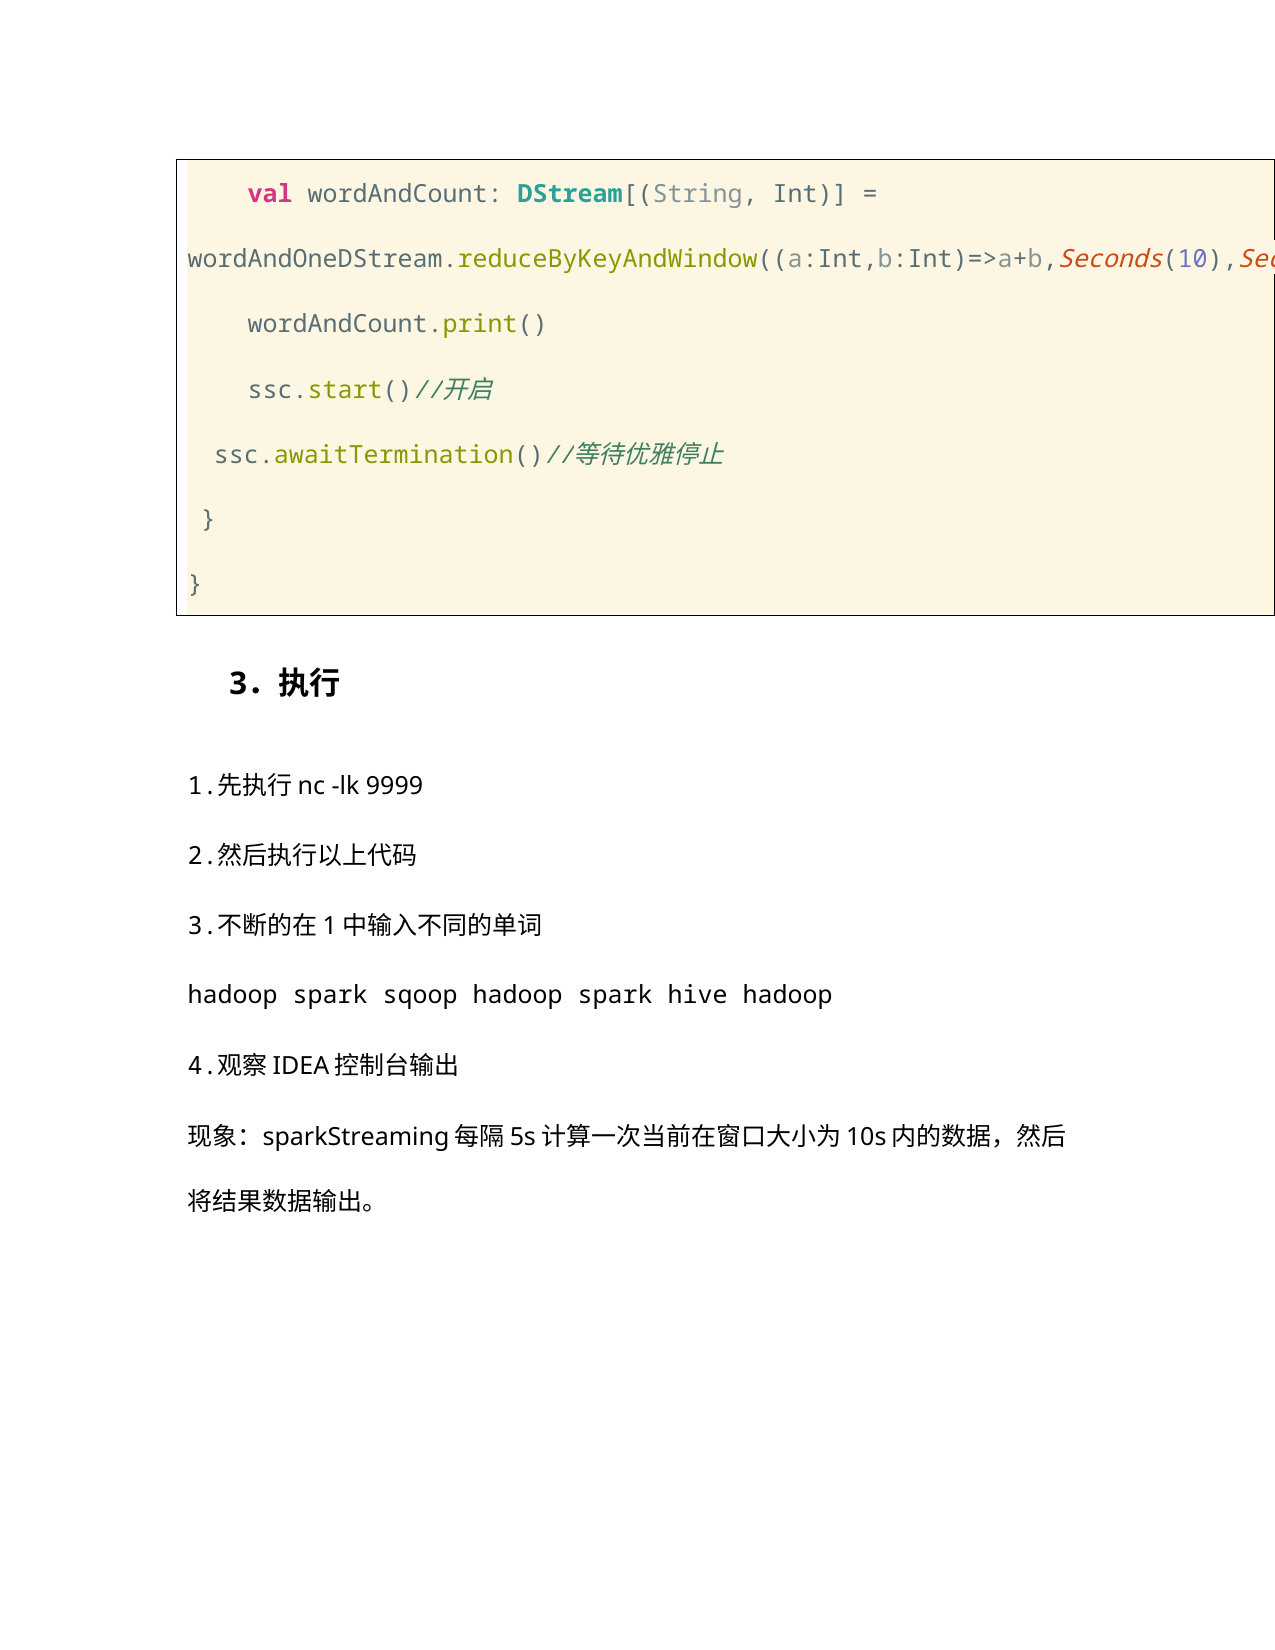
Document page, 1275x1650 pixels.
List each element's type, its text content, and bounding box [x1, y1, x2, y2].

subtitle 执行 [187, 648, 1087, 713]
text 4.观察IDEA控制台输出 [187, 1031, 1087, 1096]
text 2.然后执行以上代码 [187, 821, 1087, 886]
text 1.先执行nc -lk 9999 [187, 751, 1087, 816]
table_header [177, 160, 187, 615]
text hadoop spark sqoop hadoop spark hive hadoop [187, 961, 1087, 1026]
text 3.不断的在1中输入不同的单词 [187, 891, 1087, 956]
text 现象：sparkStreaming每隔5s计算一次当前在窗口大小为10s内的数据，然后将结果数据输出。 [187, 1102, 1087, 1232]
